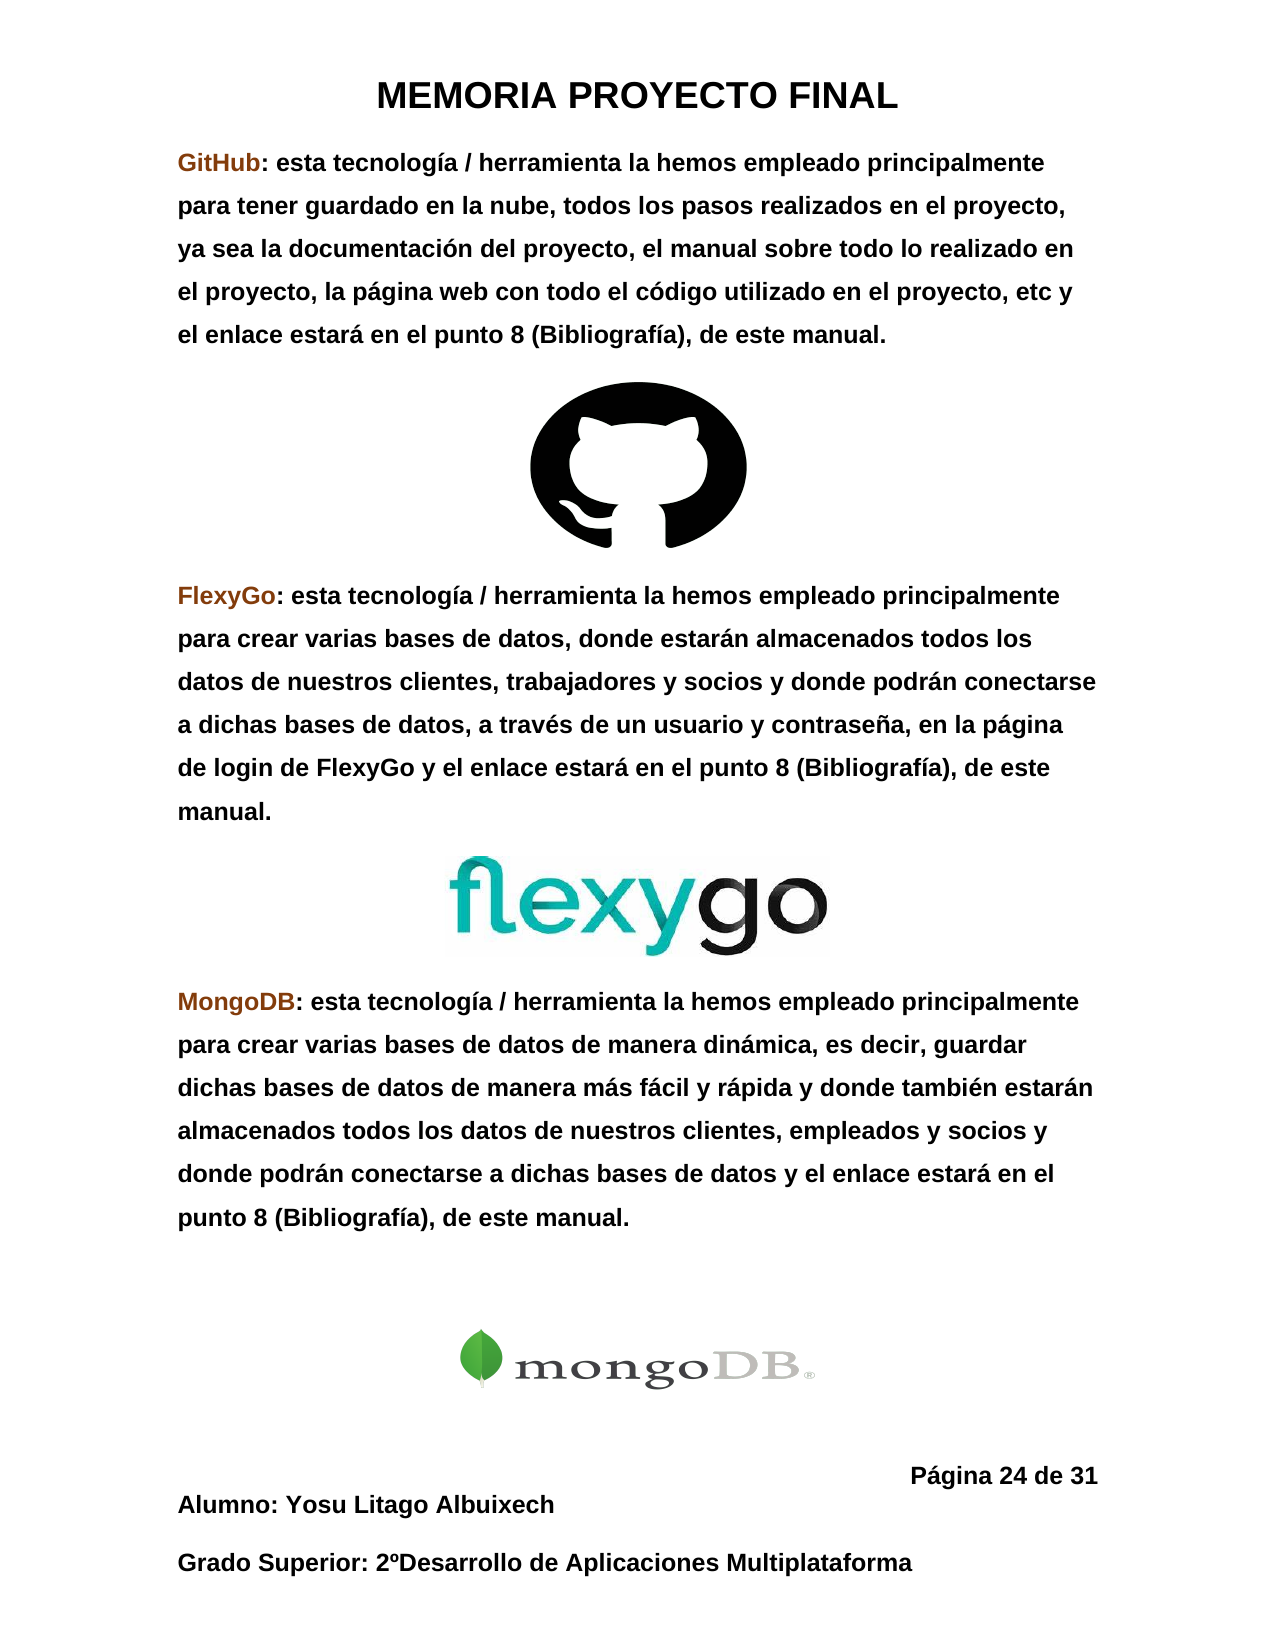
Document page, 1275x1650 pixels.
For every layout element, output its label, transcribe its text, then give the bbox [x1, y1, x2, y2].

picture [444, 380, 831, 551]
text FlexyGo: esta tecnología / herramienta la hemos empleado principalmente para crear varias bases de datos, donde estarán almacenados todos los datos de nuestros clientes, trabajadores y socios y donde podrán conectarse a dichas bases de datos, a través de un usuario y contraseña, en la página de login de FlexyGo y el enlace estará en el punto 8 (Bibliografía), de este manual. [177, 581, 1098, 825]
picture [444, 856, 831, 957]
text MongoDB: esta tecnología / herramienta la hemos empleado principalmente para crear varias bases de datos de manera dinámica, es decir, guardar dichas bases de datos de manera más fácil y rápida y donde también estarán almacenados todos los datos de nuestros clientes, empleados y socios y donde podrán conectarse a dichas bases de datos y el enlace estará en el punto 8 (Bibliografía), de este manual. [177, 987, 1098, 1231]
picture [407, 1262, 868, 1456]
text GitHub: esta tecnología / herramienta la hemos empleado principalmente para tener guardado en la nube, todos los pasos realizados en el proyecto, ya sea la documentación del proyecto, el manual sobre todo lo realizado en el proyecto, la página web con todo el código utilizado en el proyecto, etc y el enlace estará en el punto 8 (Bibliografía), de este manual. [177, 148, 1098, 349]
